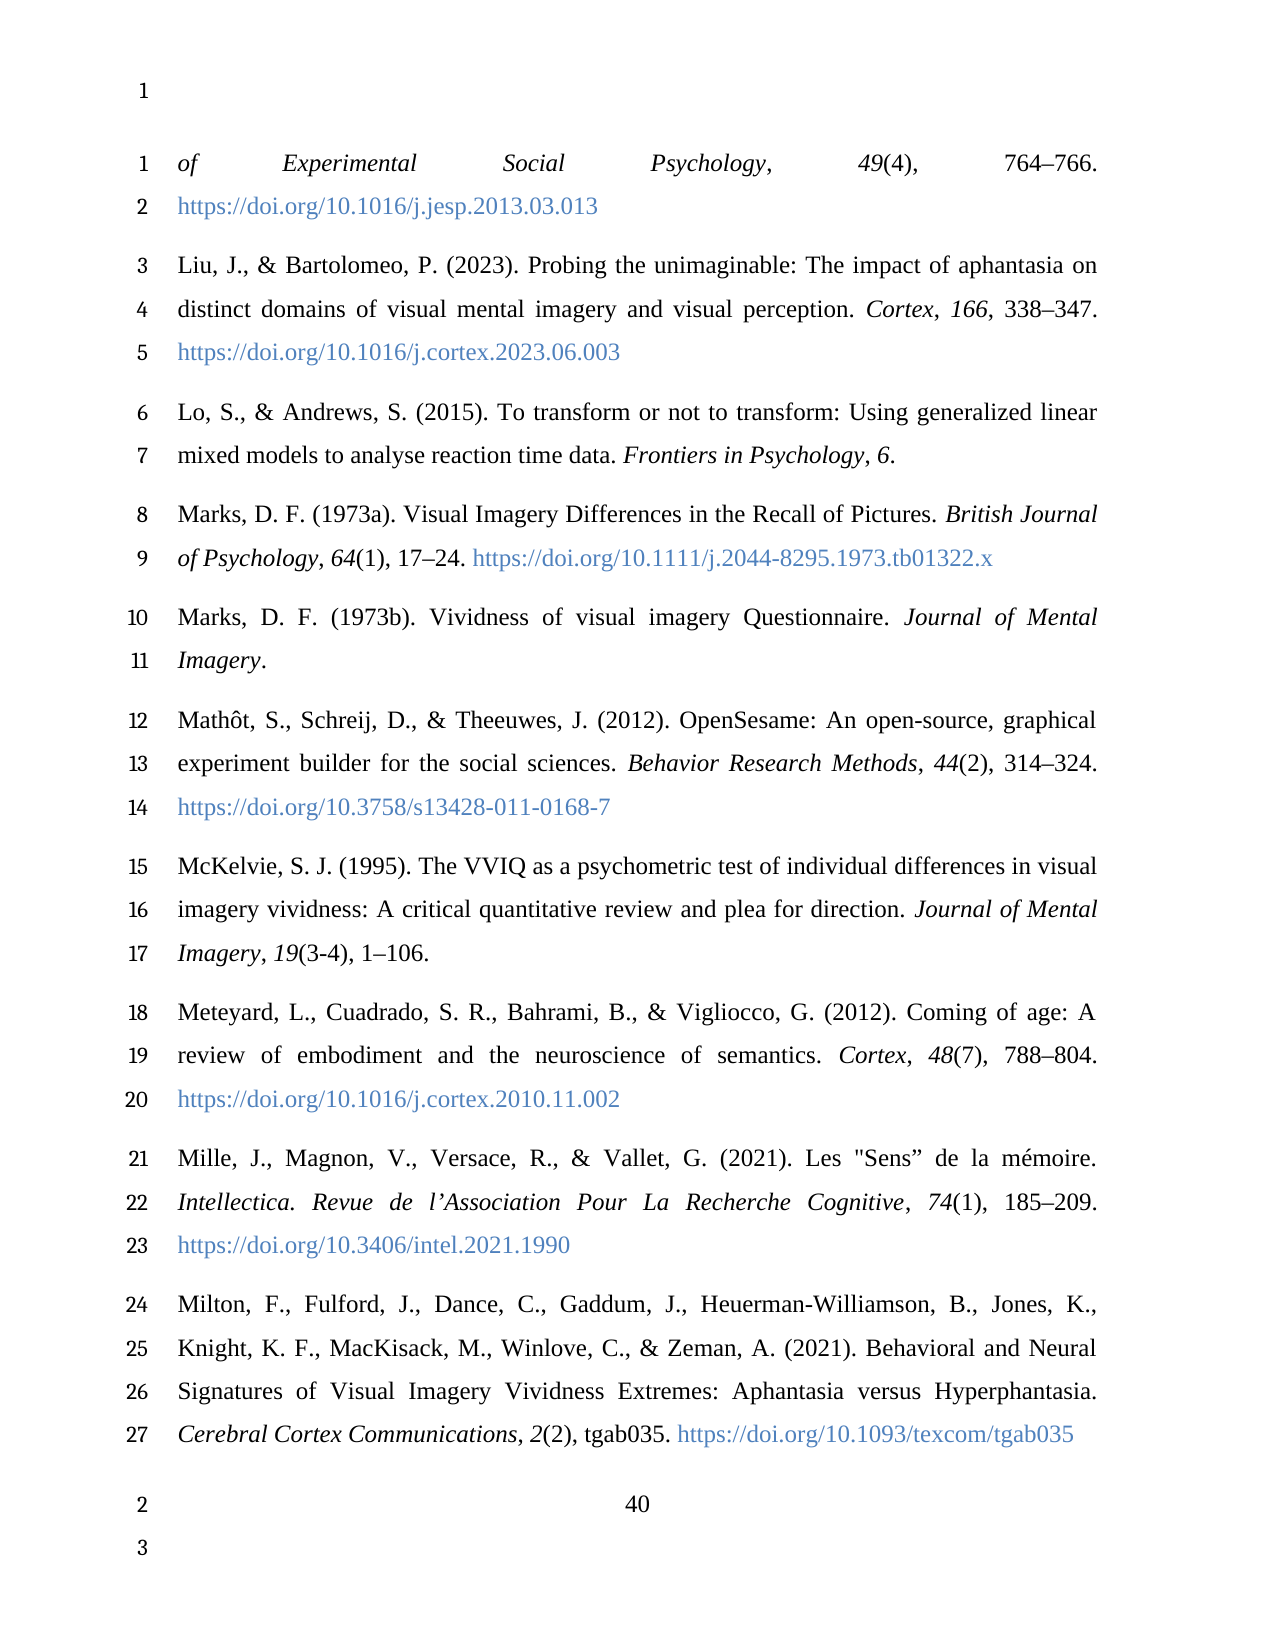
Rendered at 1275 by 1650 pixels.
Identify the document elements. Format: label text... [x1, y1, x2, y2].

text Lo, S., & Andrews, S. (2015). To transform or not to transform: Using generalized linear mixed models to analyse reaction time data. Frontiers in Psychology, 6. [177, 397, 1098, 468]
text Marks, D. F. (1973b). Vividness of visual imagery Questionnaire. Journal of Mental Imagery. [177, 602, 1098, 674]
text McKelvie, S. J. (1995). The VVIQ as a psychometric test of individual differences in visual imagery vividness: A critical quantitative review and plea for direction. Journal of Mental Imagery, 19(3-4), 1–106. [177, 851, 1098, 966]
text Mille, J., Magnon, V., Versace, R., & Vallet, G. (2021). Les "Sens” de la mémoire. Intellectica. Revue de l’Association Pour La Recherche Cognitive, 74(1), 185–209. https://doi.org/10.3406/intel.2021.1990 [177, 1143, 1098, 1258]
text Meteyard, L., Cuadrado, S. R., Bahrami, B., & Vigliocco, G. (2012). Coming of age: A review of embodiment and the neuroscience of semantics. Cortex, 48(7), 788–804. https://doi.org/10.1016/j.cortex.2010.11.002 [177, 997, 1098, 1112]
text Mathôt, S., Schreij, D., & Theeuwes, J. (2012). OpenSesame: An open-source, graphical experiment builder for the social sciences. Behavior Research Methods, 44(2), 314–324. https://doi.org/10.3758/s13428-011-0168-7 [177, 705, 1098, 820]
text Marks, D. F. (1973a). Visual Imagery Differences in the Recall of Pictures. British Journal of Psychology, 64(1), 17–24. https://doi.org/10.1111/j.2044-8295.1973.tb01322.x [177, 499, 1098, 571]
text Milton, F., Fulford, J., Dance, C., Gaddum, J., Heuerman-Williamson, B., Jones, K., Knight, K. F., MacKisack, M., Winlove, C., & Zeman, A. (2021). Behavioral and Neural Signatures of Visual Imagery Vividness Extremes: Aphantasia versus Hyperphantasia. Cerebral Cortex Communications, 2(2), tgab035. https://doi.org/10.1093/texcom/tgab035 [177, 1289, 1098, 1448]
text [177, 148, 1098, 219]
text Liu, J., & Bartolomeo, P. (2023). Probing the unimaginable: The impact of aphantasia on distinct domains of visual mental imagery and visual perception. Cortex, 166, 338–347. https://doi.org/10.1016/j.cortex.2023.06.003 [177, 251, 1098, 366]
